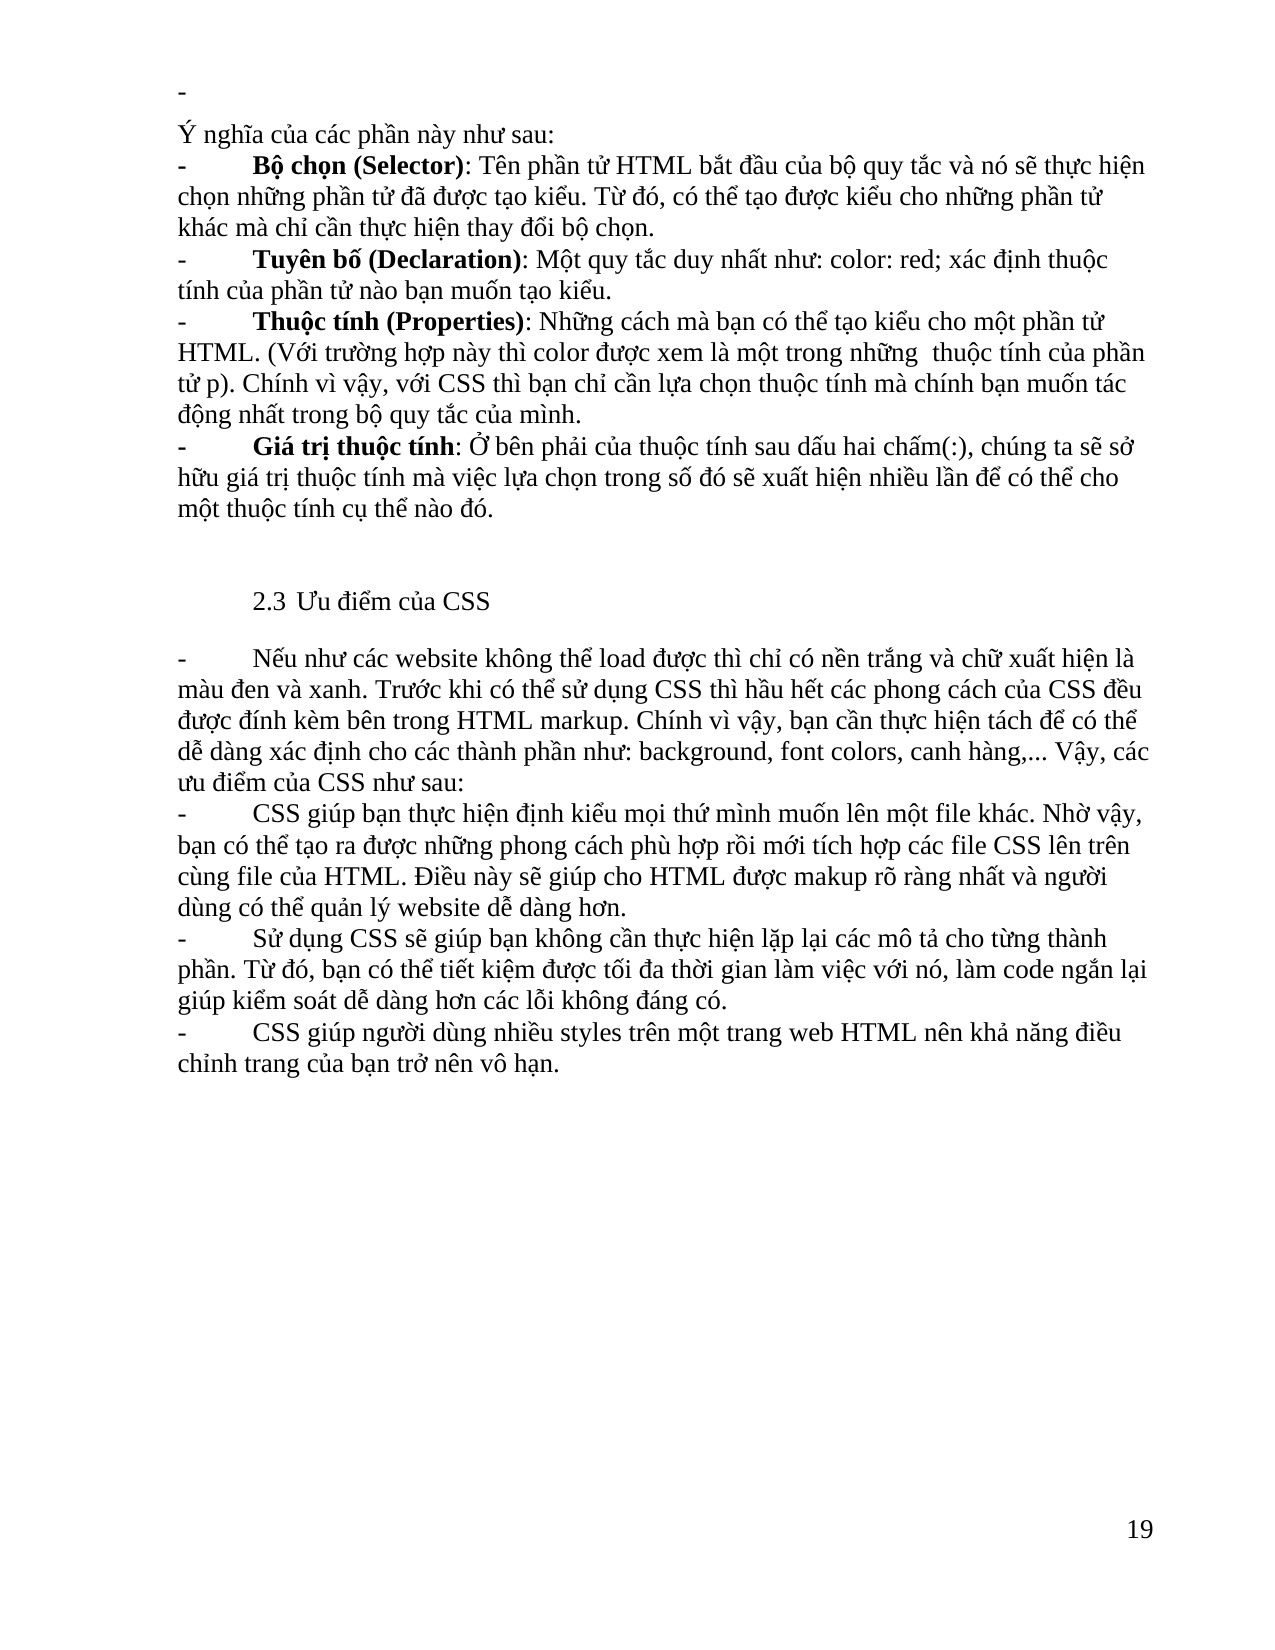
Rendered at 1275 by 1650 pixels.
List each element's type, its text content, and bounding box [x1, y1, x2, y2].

text - CSS giúp người dùng nhiều styles trên một trang web HTML nên khả năng điều chỉnh trang của bạn trở nên vô hạn. [177, 1016, 1153, 1078]
text Ý nghĩa của các phần này như sau: [177, 118, 1153, 149]
text - CSS giúp bạn thực hiện định kiểu mọi thứ mình muốn lên một file khác. Nhờ vậy, bạn có thể tạo ra được những phong cách phù hợp rồi mới tích hợp các file CSS lên trên cùng file của HTML. Điều này sẽ giúp cho HTML được makup rõ ràng nhất và người dùng có thể quản lý website dễ dàng hơn. [177, 798, 1153, 922]
text - Giá trị thuộc tính: Ở bên phải của thuộc tính sau dấu hai chấm(:), chúng ta sẽ sở hữu giá trị thuộc tính mà việc lựa chọn trong số đó sẽ xuất hiện nhiều lần để có thể cho một thuộc tính cụ thể nào đó. [177, 429, 1153, 523]
text - Tuyên bố (Declaration): Một quy tắc duy nhất như: color: red; xác định thuộc tính của phần tử nào bạn muốn tạo kiểu. [177, 243, 1153, 305]
text - Thuộc tính (Properties): Những cách mà bạn có thể tạo kiểu cho một phần tử HTML. (Với trường hợp này thì color được xem là một trong những thuộc tính của phần tử p). Chính vì vậy, với CSS thì bạn chỉ cần lựa chọn thuộc tính mà chính bạn muốn tác động nhất trong bộ quy tắc của mình. [177, 305, 1153, 429]
text - Nếu như các website không thể load được thì chỉ có nền trắng và chữ xuất hiện là màu đen và xanh. Trước khi có thể sử dụng CSS thì hầu hết các phong cách của CSS đều được đính kèm bên trong HTML markup. Chính vì vậy, bạn cần thực hiện tách để có thể dễ dàng xác định cho các thành phần như: background, font colors, canh hàng,... Vậy, các ưu điểm của CSS như sau: [177, 642, 1153, 798]
text - Bộ chọn (Selector): Tên phần tử HTML bắt đầu của bộ quy tắc và nó sẽ thực hiện chọn những phần tử đã được tạo kiểu. Từ đó, có thể tạo được kiểu cho những phần tử khác mà chỉ cần thực hiện thay đổi bộ chọn. [177, 149, 1153, 243]
text - Sử dụng CSS sẽ giúp bạn không cần thực hiện lặp lại các mô tả cho từng thành phần. Từ đó, bạn có thể tiết kiệm được tối đa thời gian làm việc với nó, làm code ngắn lại giúp kiểm soát dễ dàng hơn các lỗi không đáng có. [177, 922, 1153, 1016]
list Ưu điểm của CSS [252, 585, 1153, 616]
